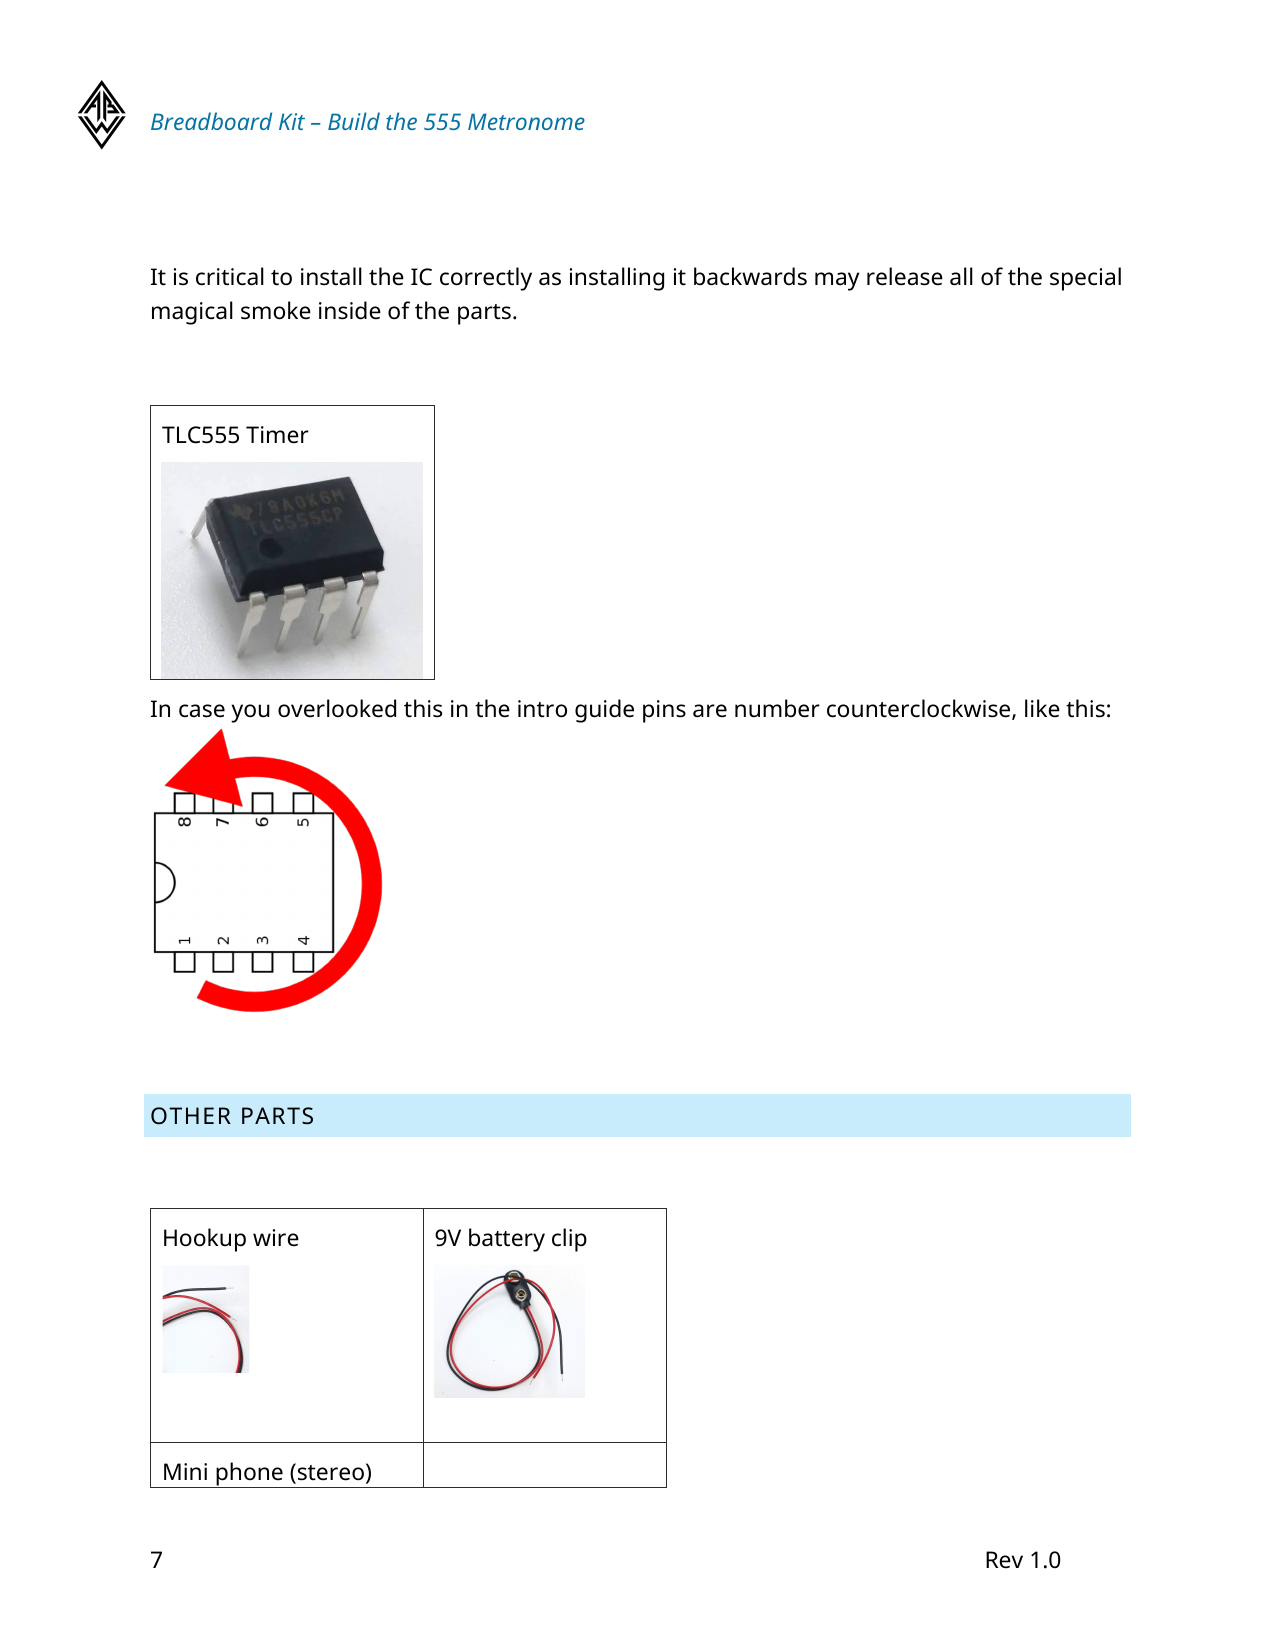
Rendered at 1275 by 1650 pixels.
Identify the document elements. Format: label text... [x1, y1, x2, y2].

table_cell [151, 1443, 423, 1487]
text In case you overlooked this in the intro guide pins are number counterclockwise, like this: [150, 692, 1125, 1014]
table_cell [424, 1443, 666, 1487]
picture [151, 729, 387, 1015]
table_header TLC555 Timer [151, 406, 434, 679]
subtitle Other parts [150, 1100, 1125, 1131]
table_header Hookup wire [151, 1209, 423, 1442]
picture [161, 462, 423, 679]
picture [162, 1266, 250, 1373]
text It is critical to install the IC correctly as installing it backwards may release all of the special magical smoke inside of the parts. [150, 260, 1125, 326]
picture [434, 1265, 585, 1398]
picture [71, 75, 134, 155]
table_header 9V battery clip [424, 1209, 666, 1442]
